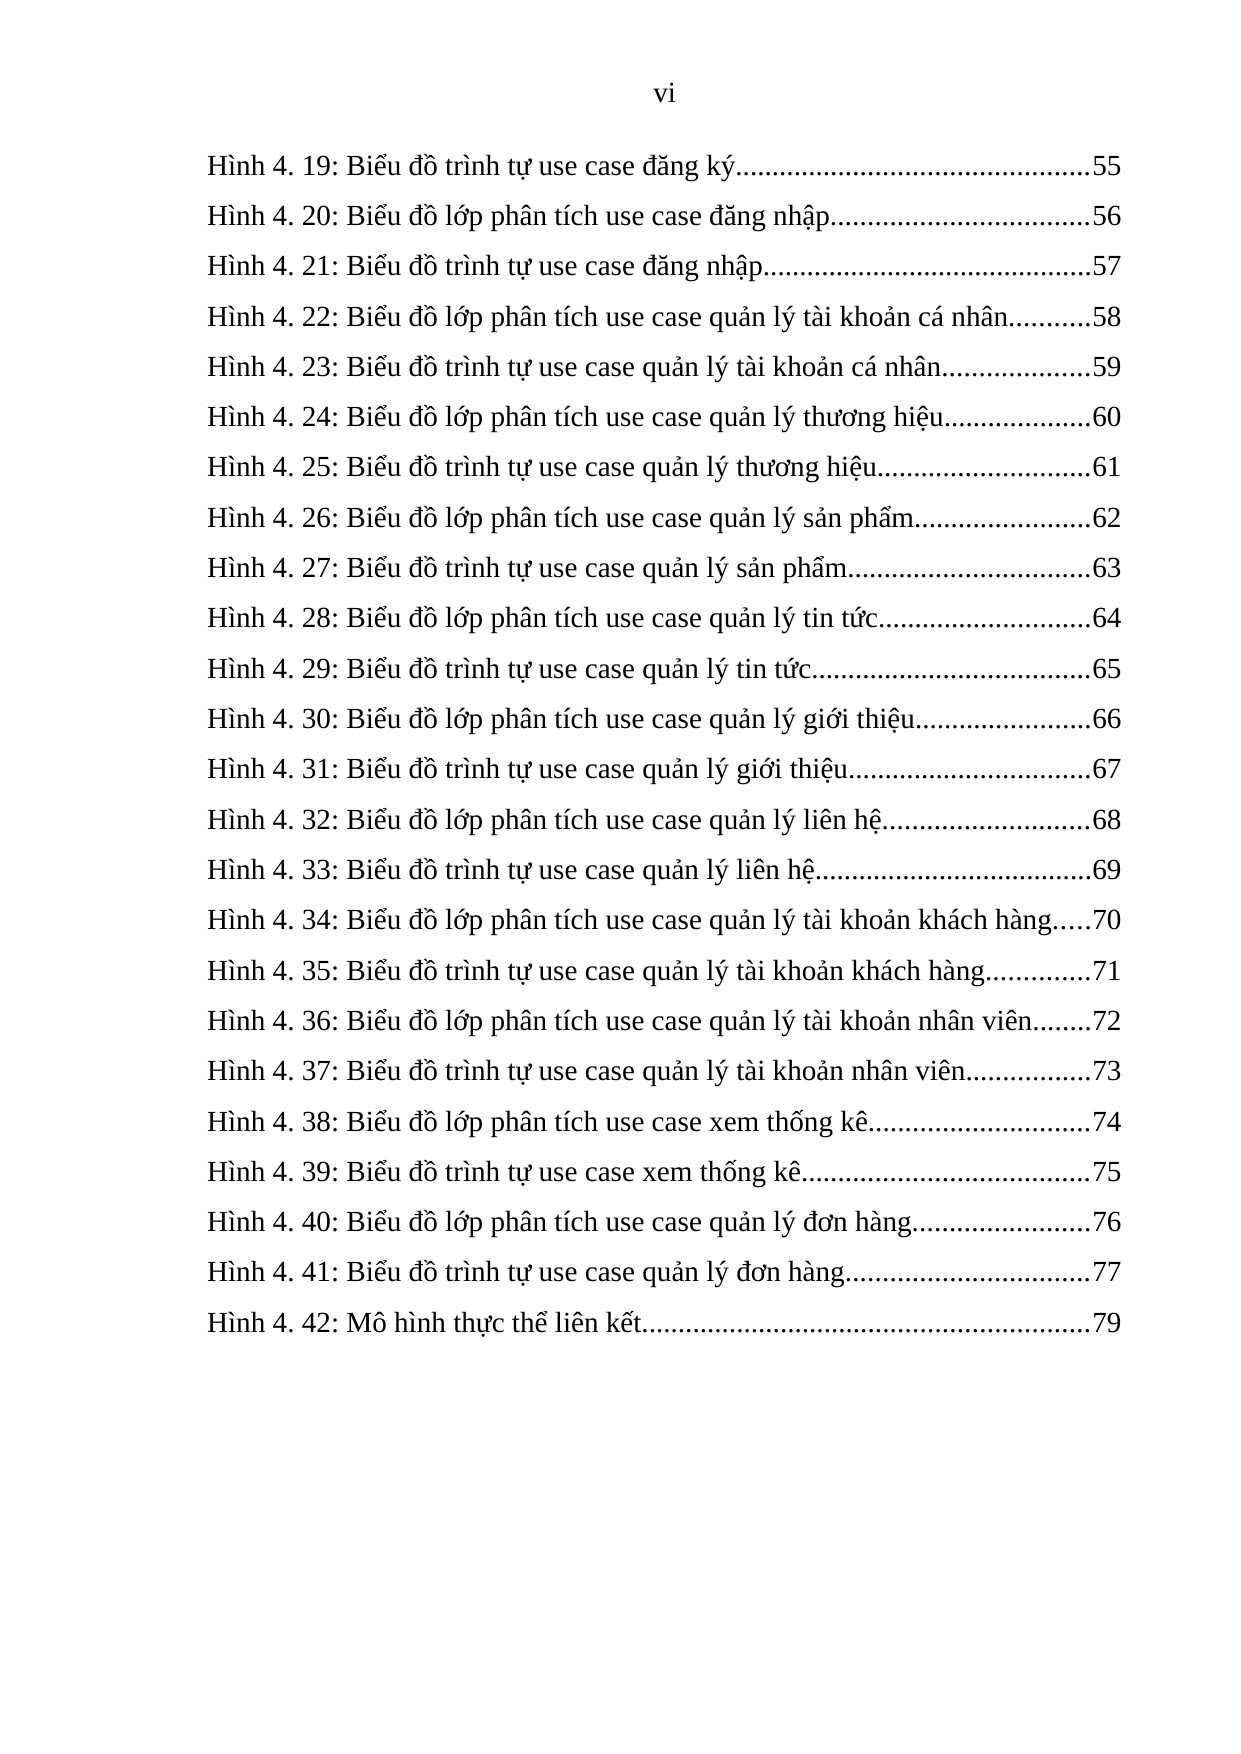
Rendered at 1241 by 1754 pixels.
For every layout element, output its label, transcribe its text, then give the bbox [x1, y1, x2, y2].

text Hình 4. 23: Biểu đồ trình tự use case quản lý tài khoản cá nhân 59 [207, 349, 1122, 382]
text Hình 4. 21: Biểu đồ trình tự use case đăng nhập 57 [207, 248, 1122, 282]
text Hình 4. 28: Biểu đồ lớp phân tích use case quản lý tin tức 64 [207, 601, 1122, 634]
text Hình 4. 38: Biểu đồ lớp phân tích use case xem thống kê 74 [207, 1104, 1122, 1137]
text Hình 4. 36: Biểu đồ lớp phân tích use case quản lý tài khoản nhân viên 72 [207, 1003, 1122, 1037]
text Hình 4. 30: Biểu đồ lớp phân tích use case quản lý giới thiệu 66 [207, 701, 1122, 735]
text Hình 4. 25: Biểu đồ trình tự use case quản lý thương hiệu 61 [207, 449, 1122, 483]
text Hình 4. 35: Biểu đồ trình tự use case quản lý tài khoản khách hàng 71 [207, 953, 1122, 986]
text Hình 4. 37: Biểu đồ trình tự use case quản lý tài khoản nhân viên 73 [207, 1053, 1122, 1087]
text Hình 4. 39: Biểu đồ trình tự use case xem thống kê 75 [207, 1154, 1122, 1187]
text Hình 4. 26: Biểu đồ lớp phân tích use case quản lý sản phẩm 62 [207, 500, 1122, 533]
text Hình 4. 42: Mô hình thực thể liên kết 79 [207, 1305, 1122, 1338]
text Hình 4. 27: Biểu đồ trình tự use case quản lý sản phẩm 63 [207, 550, 1122, 584]
text Hình 4. 32: Biểu đồ lớp phân tích use case quản lý liên hệ 68 [207, 802, 1122, 835]
text Hình 4. 24: Biểu đồ lớp phân tích use case quản lý thương hiệu 60 [207, 399, 1122, 433]
text Hình 4. 22: Biểu đồ lớp phân tích use case quản lý tài khoản cá nhân 58 [207, 299, 1122, 332]
text Hình 4. 29: Biểu đồ trình tự use case quản lý tin tức 65 [207, 651, 1122, 684]
text Hình 4. 34: Biểu đồ lớp phân tích use case quản lý tài khoản khách hàng 70 [207, 902, 1122, 936]
text Hình 4. 40: Biểu đồ lớp phân tích use case quản lý đơn hàng 76 [207, 1204, 1122, 1238]
text Hình 4. 33: Biểu đồ trình tự use case quản lý liên hệ 69 [207, 852, 1122, 886]
text Hình 4. 31: Biểu đồ trình tự use case quản lý giới thiệu 67 [207, 751, 1122, 785]
text Hình 4. 41: Biểu đồ trình tự use case quản lý đơn hàng 77 [207, 1254, 1122, 1288]
text Hình 4. 19: Biểu đồ trình tự use case đăng ký 55 [207, 148, 1122, 181]
text Hình 4. 20: Biểu đồ lớp phân tích use case đăng nhập 56 [207, 198, 1122, 232]
